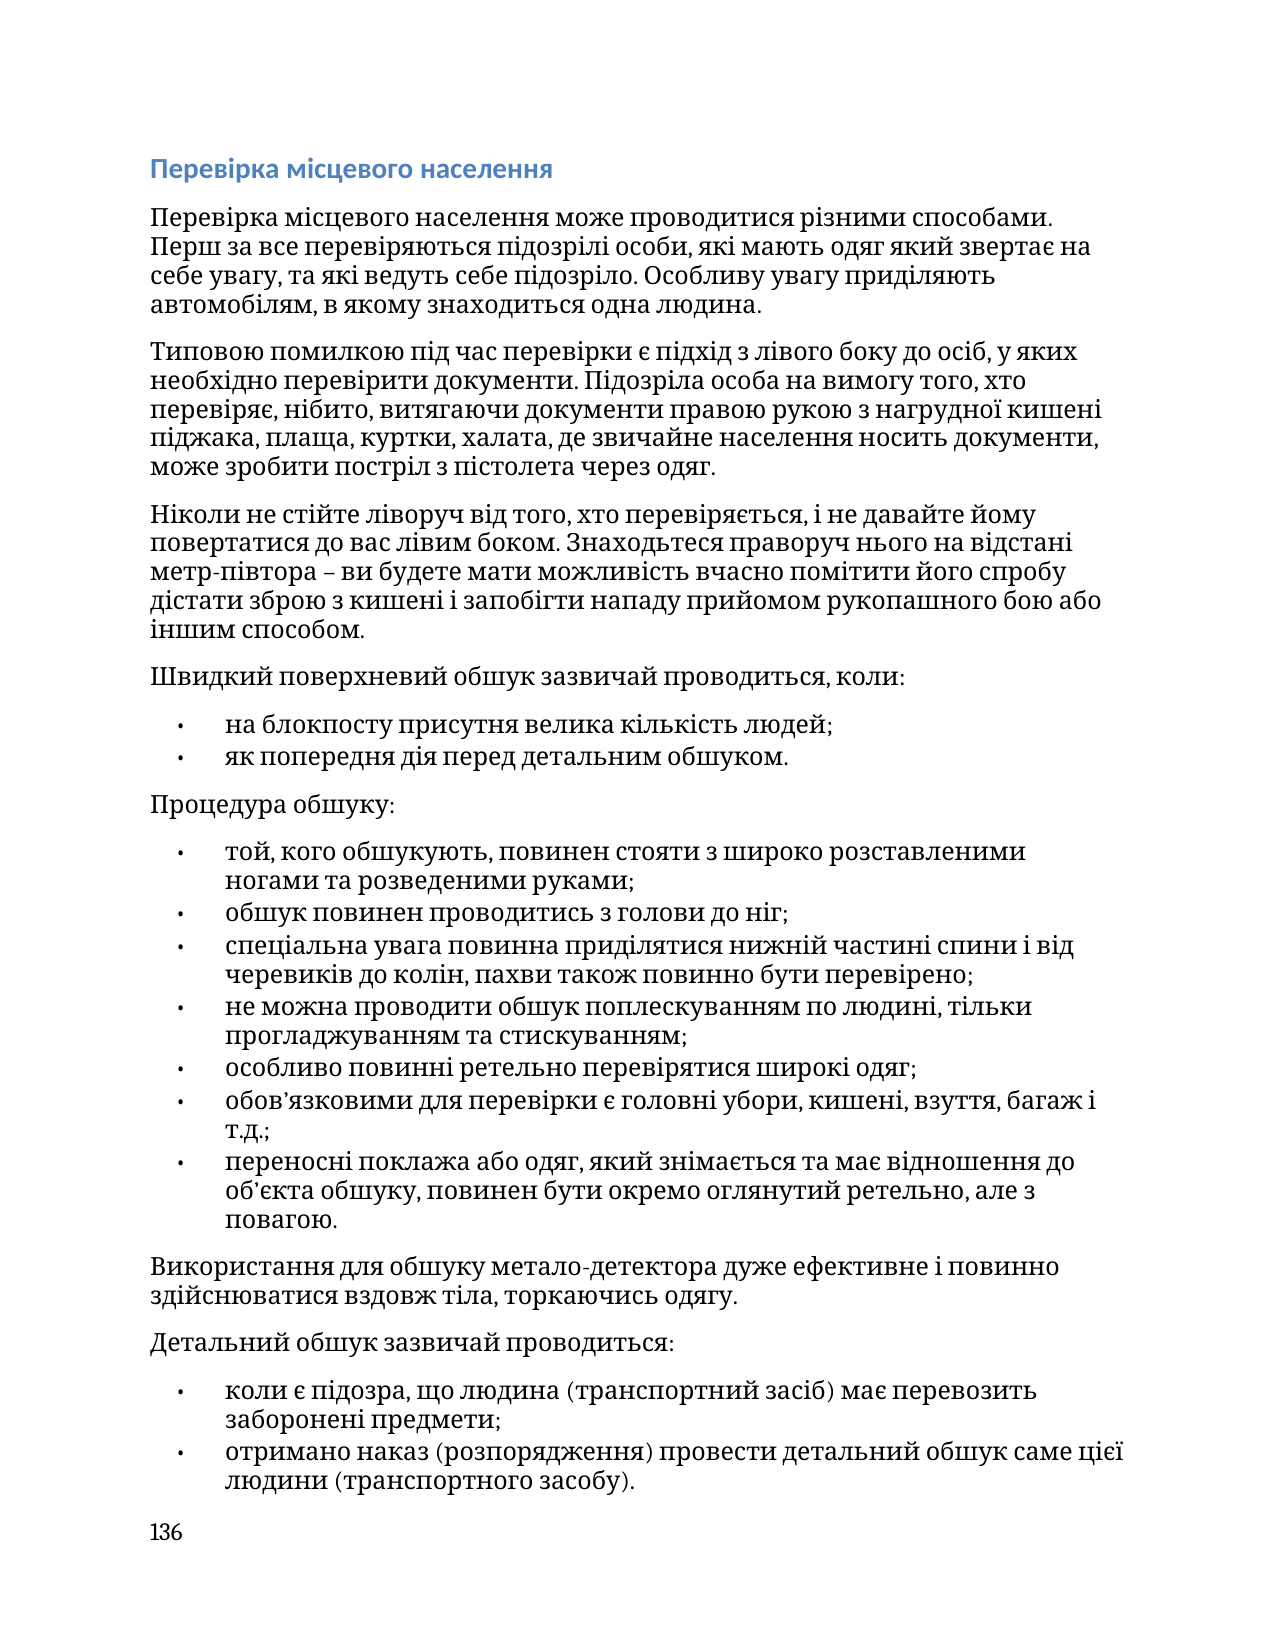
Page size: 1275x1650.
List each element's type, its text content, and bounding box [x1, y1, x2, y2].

subtitle Перевірка місцевого населення [150, 150, 1125, 186]
list обшук повинен проводитись з голови до ніг; [175, 899, 1125, 928]
list на блокпосту присутня велика кількість людей; [175, 711, 1125, 739]
text Ніколи не стійте ліворуч від того, хто перевіряється, і не давайте йому повертатися до вас лівим боком. Знаходьтеся праворуч нього на відстані метр-півтора – ви будете мати можливість вчасно помітити його спробу дістати зброю з кишені і запобігти нападу прийомом рукопашного бою або іншим способом. [150, 501, 1125, 644]
list отримано наказ (розпорядження) провести детальний обшук саме цієї людини (транспортного засобу). [175, 1438, 1125, 1496]
list як попередня дія перед детальним обшуком. [175, 743, 1125, 772]
list особливо повинні ретельно перевірятися широкі одяг; [175, 1054, 1125, 1083]
list спеціальна увага повинна приділятися нижній частині спини і від черевиків до колін, пахви також повинно бути перевірено; [175, 932, 1125, 989]
list не можна проводити обшук поплескуванням по людині, тільки прогладжуванням та стискуванням; [175, 993, 1125, 1051]
text Типовою помилкою під час перевірки є підхід з лівого боку до осіб, у яких необхідно перевірити документи. Підозріла особа на вимогу того, хто перевіряє, нібито, витягаючи документи правою рукою з нагрудної кишені піджака, плаща, куртки, халата, де звичайне населення носить документи, може зробити постріл з пістолета через одяг. [150, 338, 1125, 482]
text Процедура обшуку: [150, 791, 1125, 819]
text Перевірка місцевого населення може проводитися різними способами. Перш за все перевіряються підозрілі особи, які мають одяг який звертає на себе увагу, та які ведуть себе підозріло. Особливу увагу приділяють автомобілям, в якому знаходиться одна людина. [150, 204, 1125, 319]
text Швидкий поверхневий обшук зазвичай проводиться, коли: [150, 663, 1125, 692]
text Детальний обшук зазвичай проводиться: [150, 1329, 1125, 1358]
list коли є підозра, що людина (транспортний засіб) має перевозить заборонені предмети; [175, 1377, 1125, 1434]
list той, кого обшукують, повинен стояти з широко розставленими ногами та розведеними руками; [175, 838, 1125, 896]
text Використання для обшуку метало-детектора дуже ефективне і повинно здійснюватися вздовж тіла, торкаючись одягу. [150, 1253, 1125, 1311]
list переносні поклажа або одяг, який знімається та має відношення до об’єкта обшуку, повинен бути окремо оглянутий ретельно, але з повагою. [175, 1148, 1125, 1234]
list обов’язковими для перевірки є головні убори, кишені, взуття, багаж і т.д.; [175, 1087, 1125, 1144]
